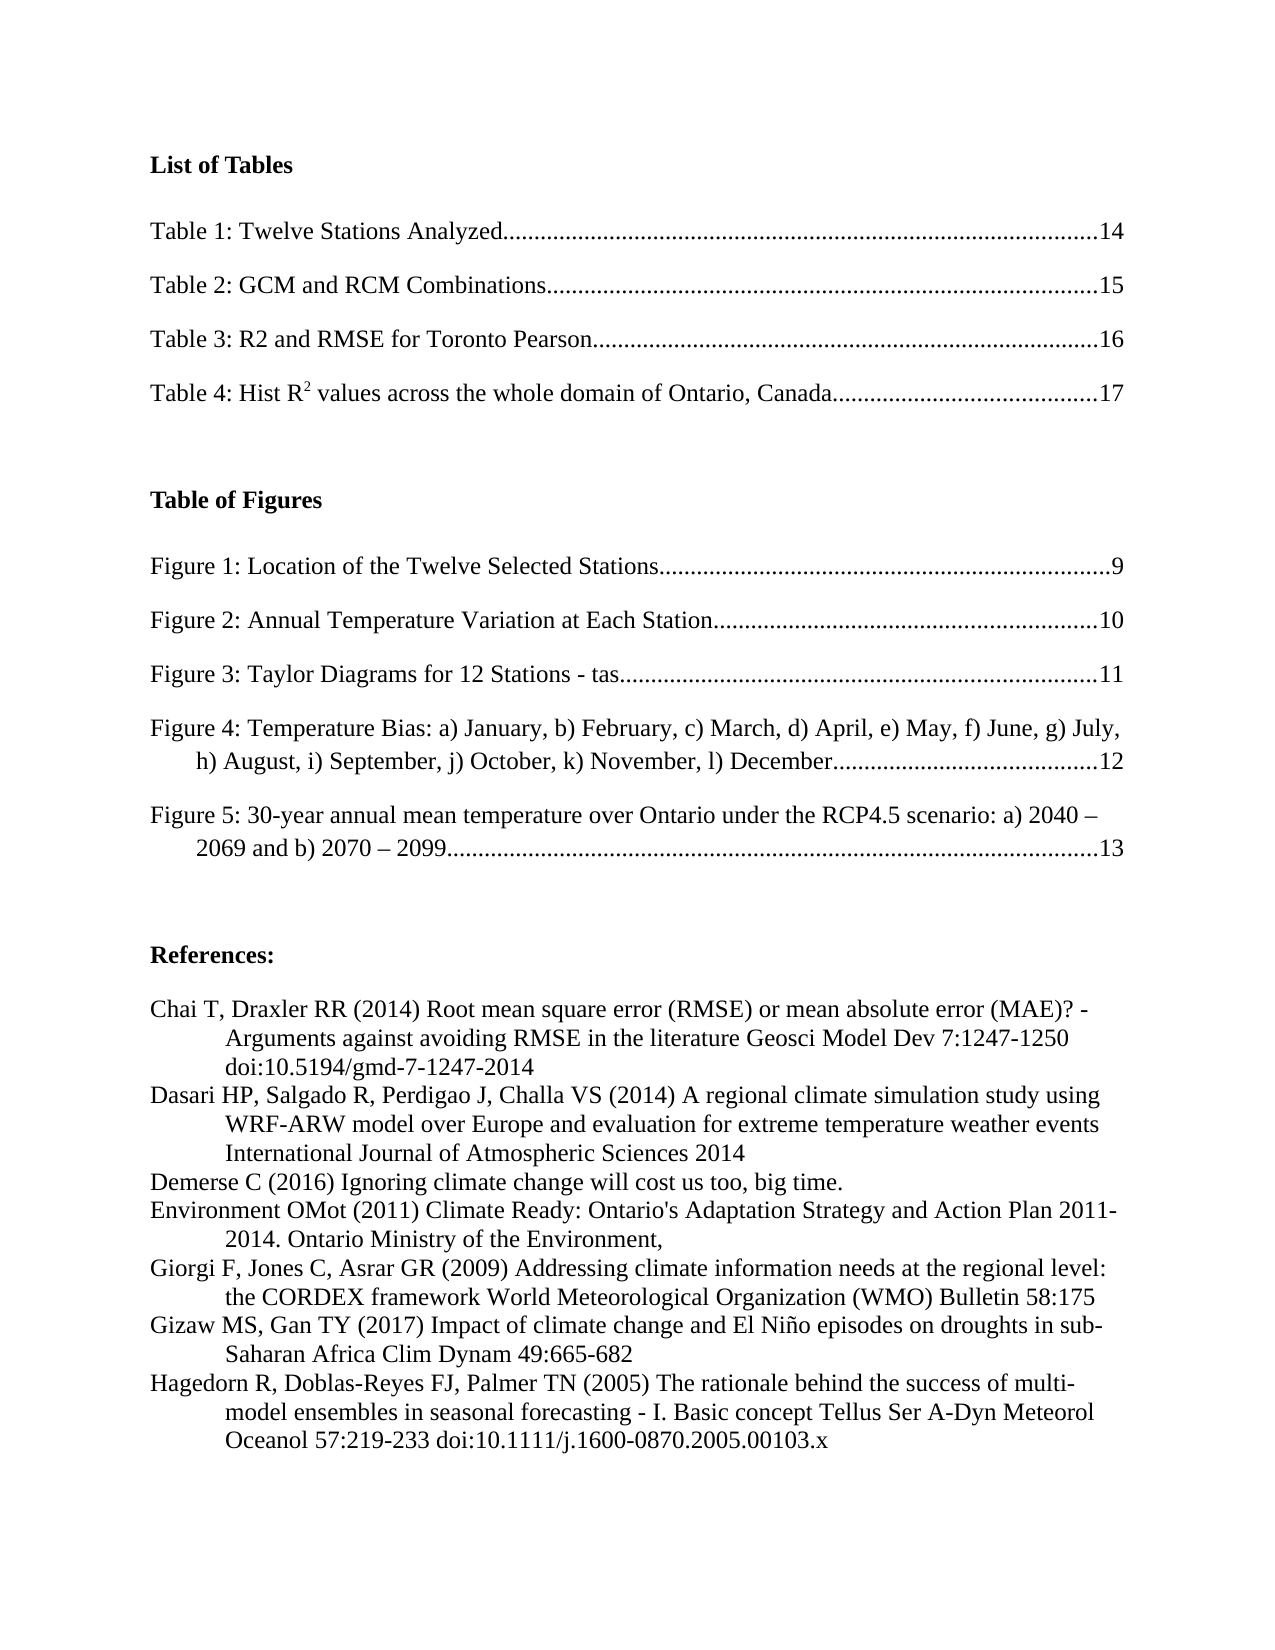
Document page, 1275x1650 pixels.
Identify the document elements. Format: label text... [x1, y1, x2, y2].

text Figure 1: Location of the Twelve Selected Stations 9 [150, 551, 1125, 580]
text Figure 5: 30-year annual mean temperature over Ontario under the RCP4.5 scenario: a) 2040 – 2069 and b) 2070 – 2099. 13 [150, 800, 1125, 862]
text Giorgi F, Jones C, Asrar GR (2009) Addressing climate information needs at the regional level: the CORDEX framework World Meteorological Organization (WMO) Bulletin 58:175 [150, 1253, 1125, 1311]
text Dasari HP, Salgado R, Perdigao J, Challa VS (2014) A regional climate simulation study using WRF-ARW model over Europe and evaluation for extreme temperature weather events International Journal of Atmospheric Sciences 2014 [150, 1081, 1125, 1167]
subtitle Table of Figures [150, 485, 1125, 514]
text References: [150, 941, 1125, 969]
text Table 3: R2 and RMSE for Toronto Pearson 16 [150, 324, 1125, 352]
text Hagedorn R, Doblas-Reyes FJ, Palmer TN (2005) The rationale behind the success of multi-model ensembles in seasonal forecasting - I. Basic concept Tellus Ser A-Dyn Meteorol Oceanol 57:219-233 doi:10.1111/j.1600-0870.2005.00103.x [150, 1368, 1125, 1454]
text Table 2: GCM and RCM Combinations 15 [150, 270, 1125, 299]
text Figure 2: Annual Temperature Variation at Each Station 10 [150, 605, 1125, 634]
text Chai T, Draxler RR (2014) Root mean square error (RMSE) or mean absolute error (MAE)? - Arguments against avoiding RMSE in the literature Geosci Model Dev 7:1247-1250 doi:10.5194/gmd-7-1247-2014 [150, 994, 1125, 1081]
text Environment OMot (2011) Climate Ready: Ontario's Adaptation Strategy and Action Plan 2011-2014. Ontario Ministry of the Environment, [150, 1196, 1125, 1253]
text Table 1: Twelve Stations Analyzed 14 [150, 216, 1125, 245]
text Figure 4: Temperature Bias: a) January, b) February, c) March, d) April, e) May, f) June, g) July, h) August, i) September, j) October, k) November, l) December 12 [150, 713, 1125, 775]
subtitle List of Tables [150, 150, 1125, 179]
text Demerse C (2016) Ignoring climate change will cost us too, big time. [150, 1167, 1125, 1196]
text Figure 3: Taylor Diagrams for 12 Stations - tas 11 [150, 659, 1125, 688]
text Gizaw MS, Gan TY (2017) Impact of climate change and El Niño episodes on droughts in sub-Saharan Africa Clim Dynam 49:665-682 [150, 1311, 1125, 1368]
text Table 4: Hist R2 values across the whole domain of Ontario, Canada. 17 [150, 378, 1125, 406]
